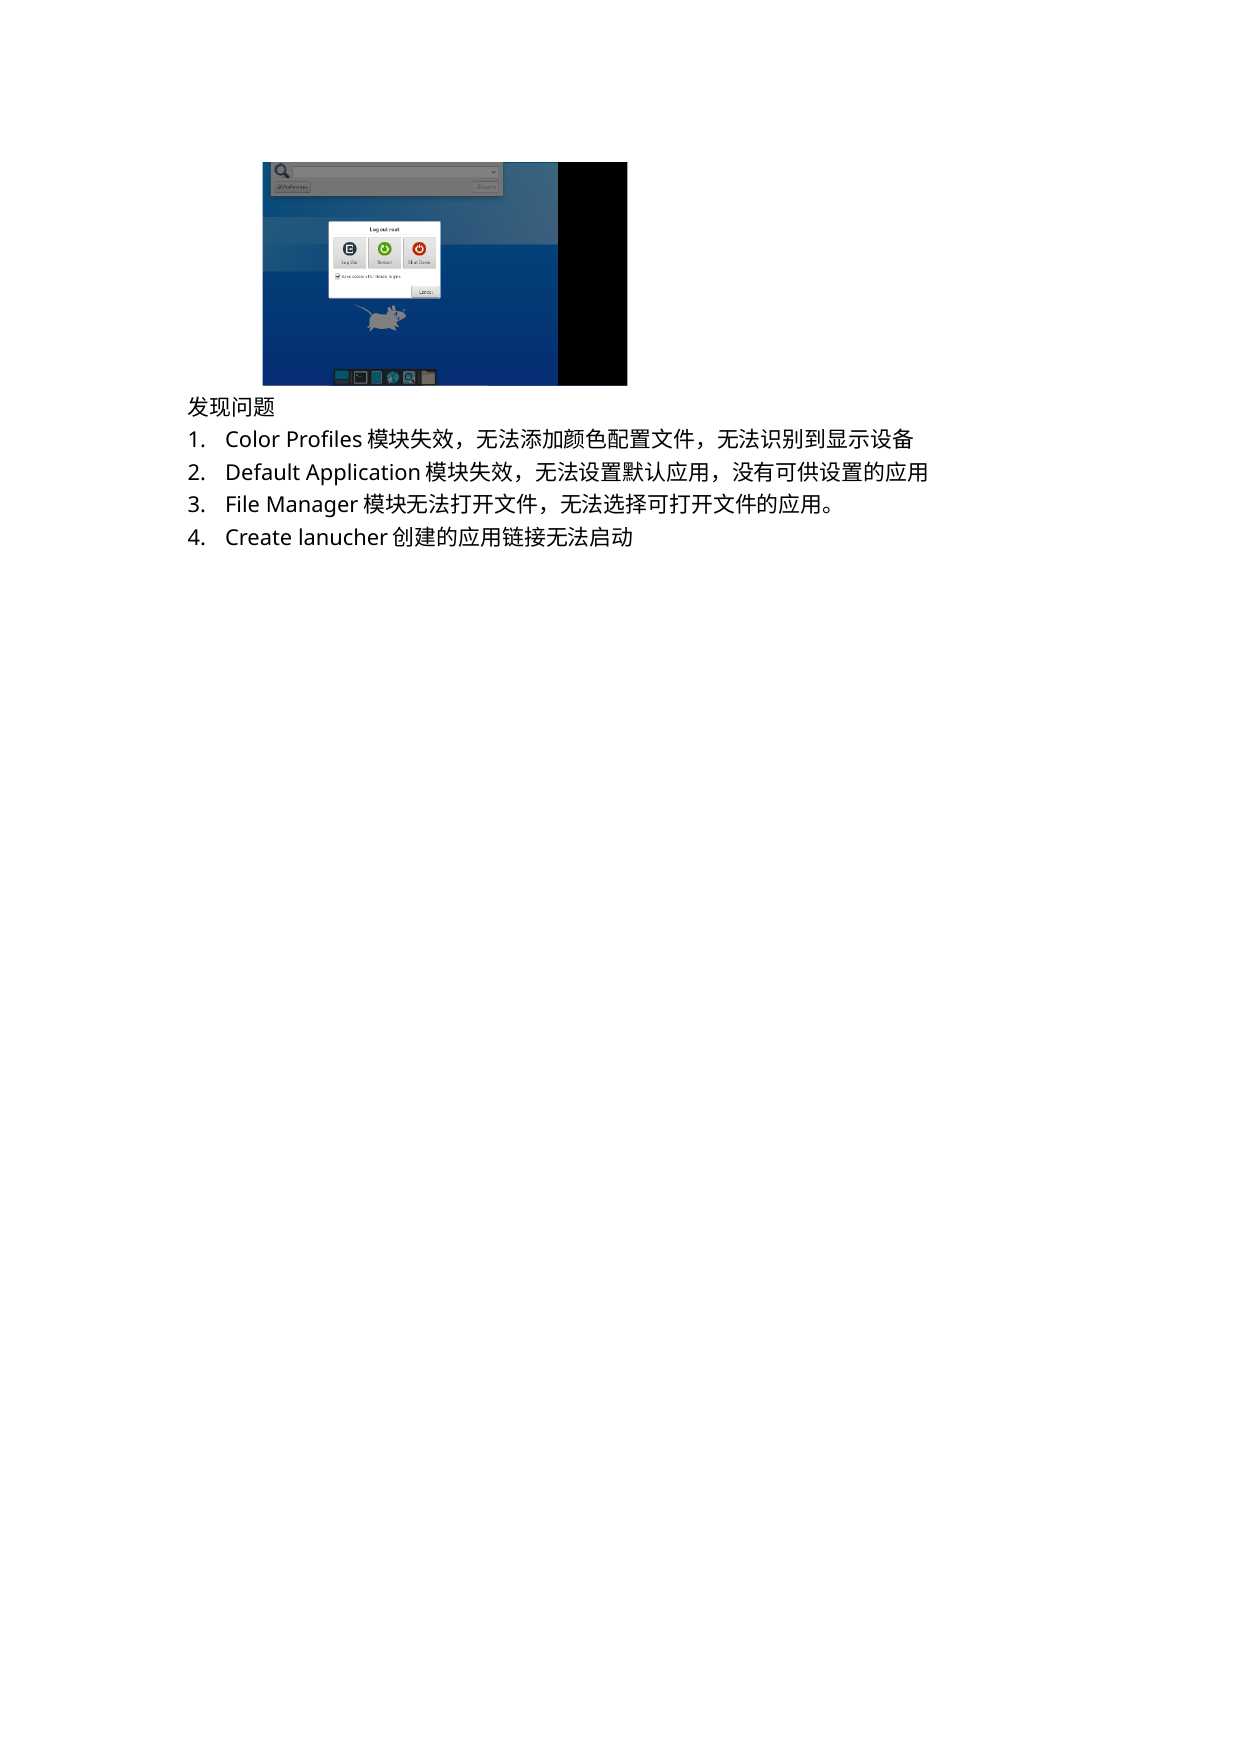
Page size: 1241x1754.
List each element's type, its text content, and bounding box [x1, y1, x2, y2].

list Color Profiles模块失效，无法添加颜色配置文件，无法识别到显示设备 [187, 422, 1053, 454]
picture [262, 162, 628, 386]
list Create lanucher创建的应用链接无法启动 [187, 519, 1053, 552]
text 发现问题 [187, 389, 1053, 422]
list Default Application模块失效，无法设置默认应用，没有可供设置的应用 [187, 454, 1053, 487]
list File Manager模块无法打开文件，无法选择可打开文件的应用。 [187, 487, 1053, 519]
